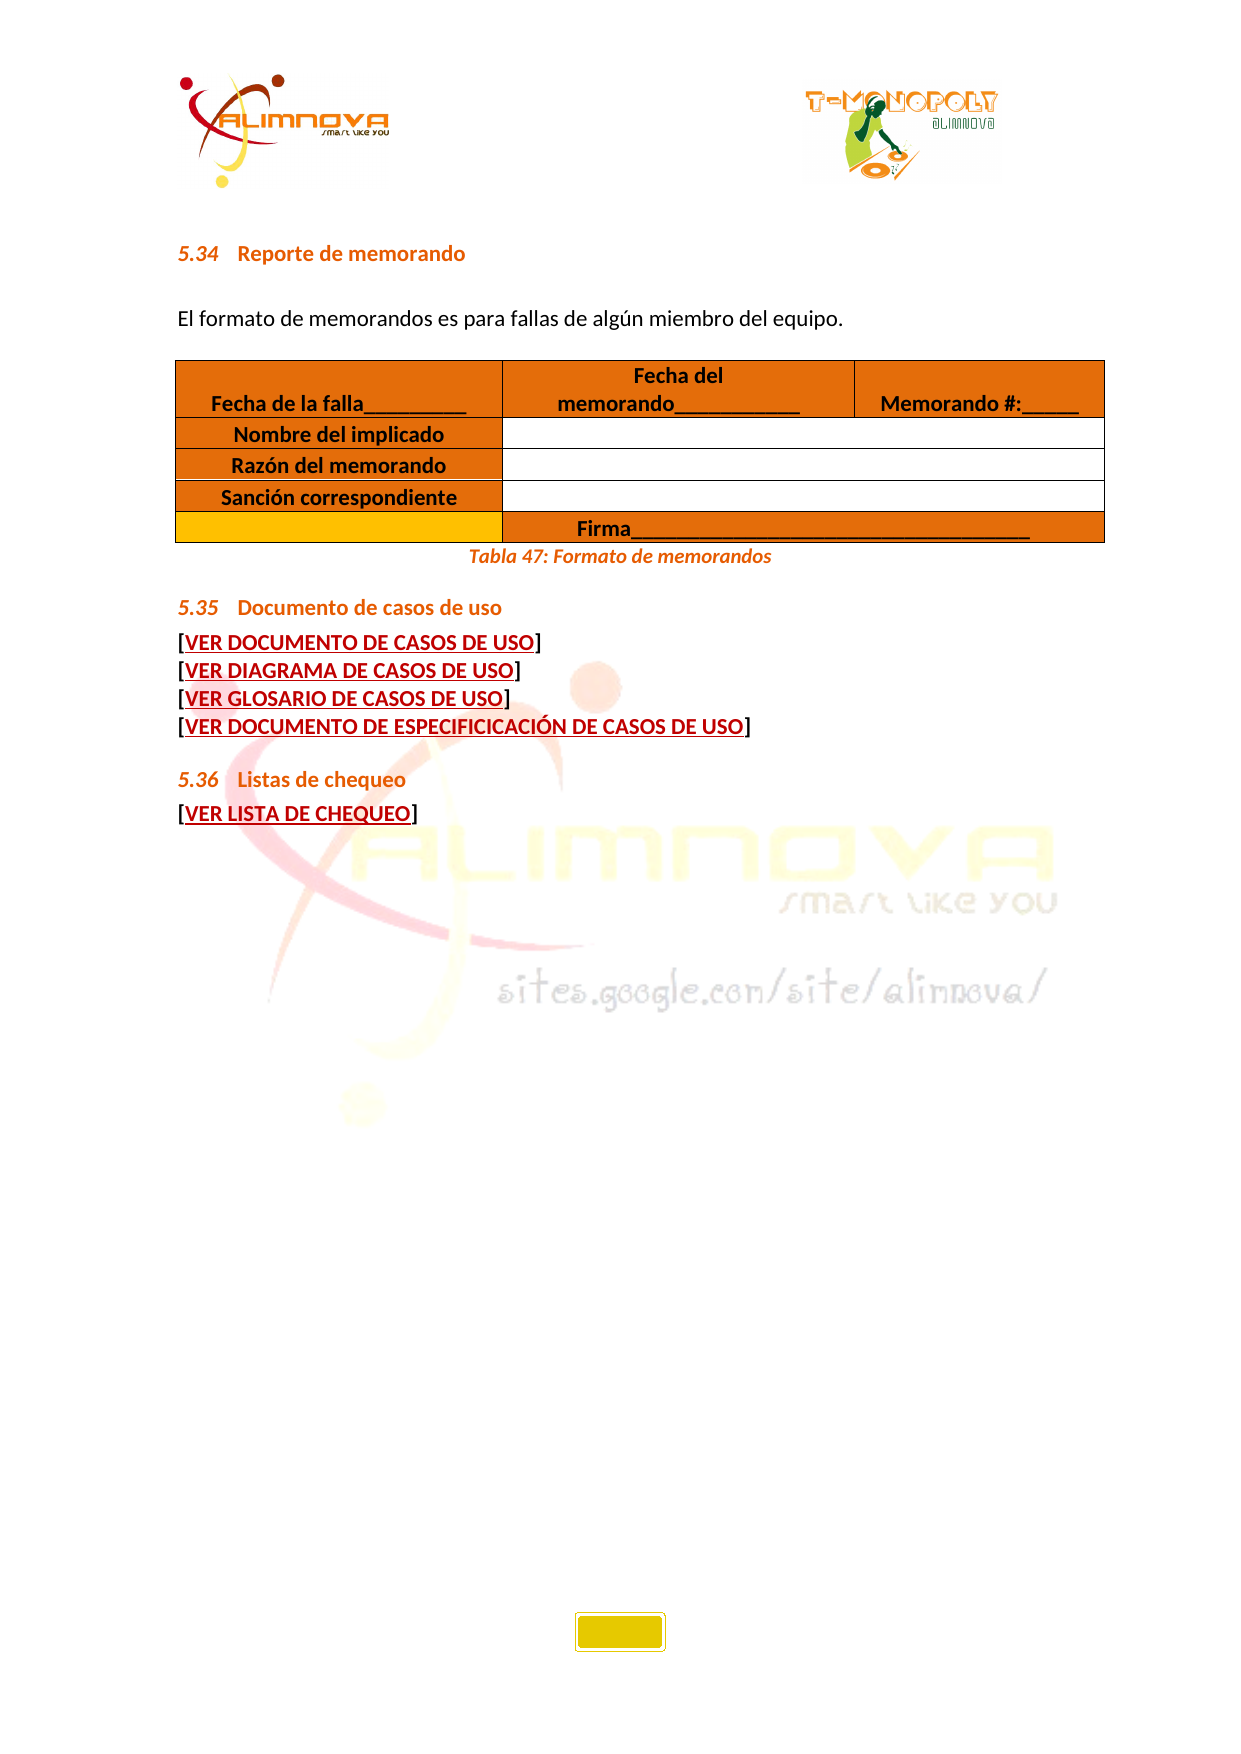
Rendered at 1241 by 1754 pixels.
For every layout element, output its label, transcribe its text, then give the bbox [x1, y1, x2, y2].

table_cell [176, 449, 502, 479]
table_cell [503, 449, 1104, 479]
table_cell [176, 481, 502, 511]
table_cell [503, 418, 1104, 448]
text [VER GLOSARIO DE CASOS DE USO] [177, 684, 1063, 712]
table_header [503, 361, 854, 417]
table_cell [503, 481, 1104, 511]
text El formato de memorandos es para fallas de algún miembro del equipo. [177, 304, 1063, 332]
text [VER DOCUMENTO DE CASOS DE USO] [177, 628, 1063, 656]
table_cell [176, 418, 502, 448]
subtitle Documento de casos de uso [177, 593, 1063, 621]
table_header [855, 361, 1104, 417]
text [VER LISTA DE CHEQUEO] [177, 799, 1063, 827]
picture [177, 73, 389, 189]
text [VER DIAGRAMA DE CASOS DE USO] [177, 656, 1063, 684]
text [VER DOCUMENTO DE ESPECIFICICACIÓN DE CASOS DE USO] [177, 712, 1063, 740]
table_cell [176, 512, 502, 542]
subtitle Listas de chequeo [177, 765, 1063, 793]
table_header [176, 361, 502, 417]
subtitle Reporte de memorando [177, 239, 1063, 267]
picture [802, 79, 1002, 184]
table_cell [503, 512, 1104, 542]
